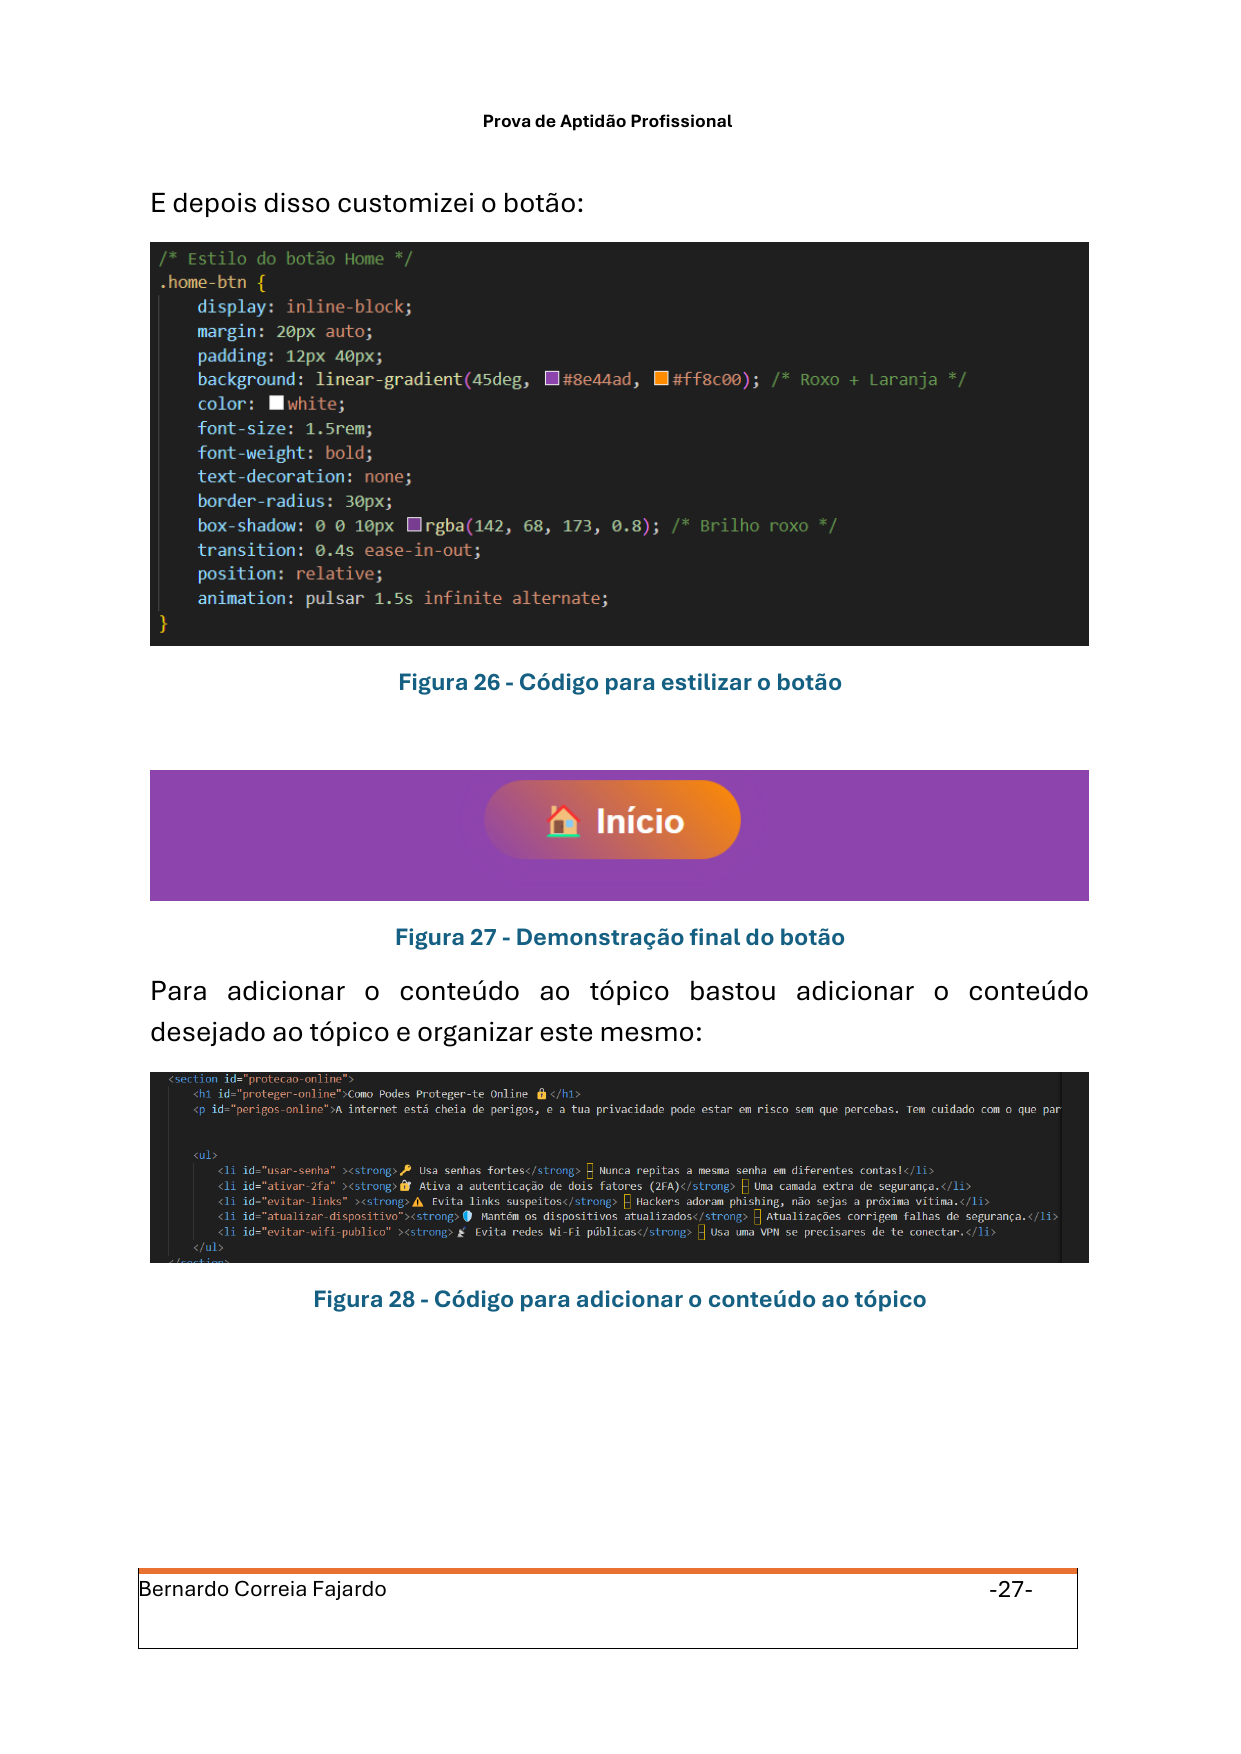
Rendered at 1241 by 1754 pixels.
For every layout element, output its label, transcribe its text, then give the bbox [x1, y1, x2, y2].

text Figura 26 - Código para estilizar o botão [150, 667, 1090, 698]
text Para adicionar o conteúdo ao tópico bastou adicionar o conteúdo desejado ao tópico e organizar este mesmo: [150, 973, 1090, 1050]
picture [150, 242, 1089, 646]
text Figura 27 - Demonstração final do botão [150, 922, 1090, 952]
picture [150, 1072, 1089, 1263]
text E depois disso customizei o botão: [150, 185, 1090, 221]
picture [150, 770, 1089, 901]
text Figura 28 - Código para adicionar o conteúdo ao tópico [150, 1284, 1090, 1315]
